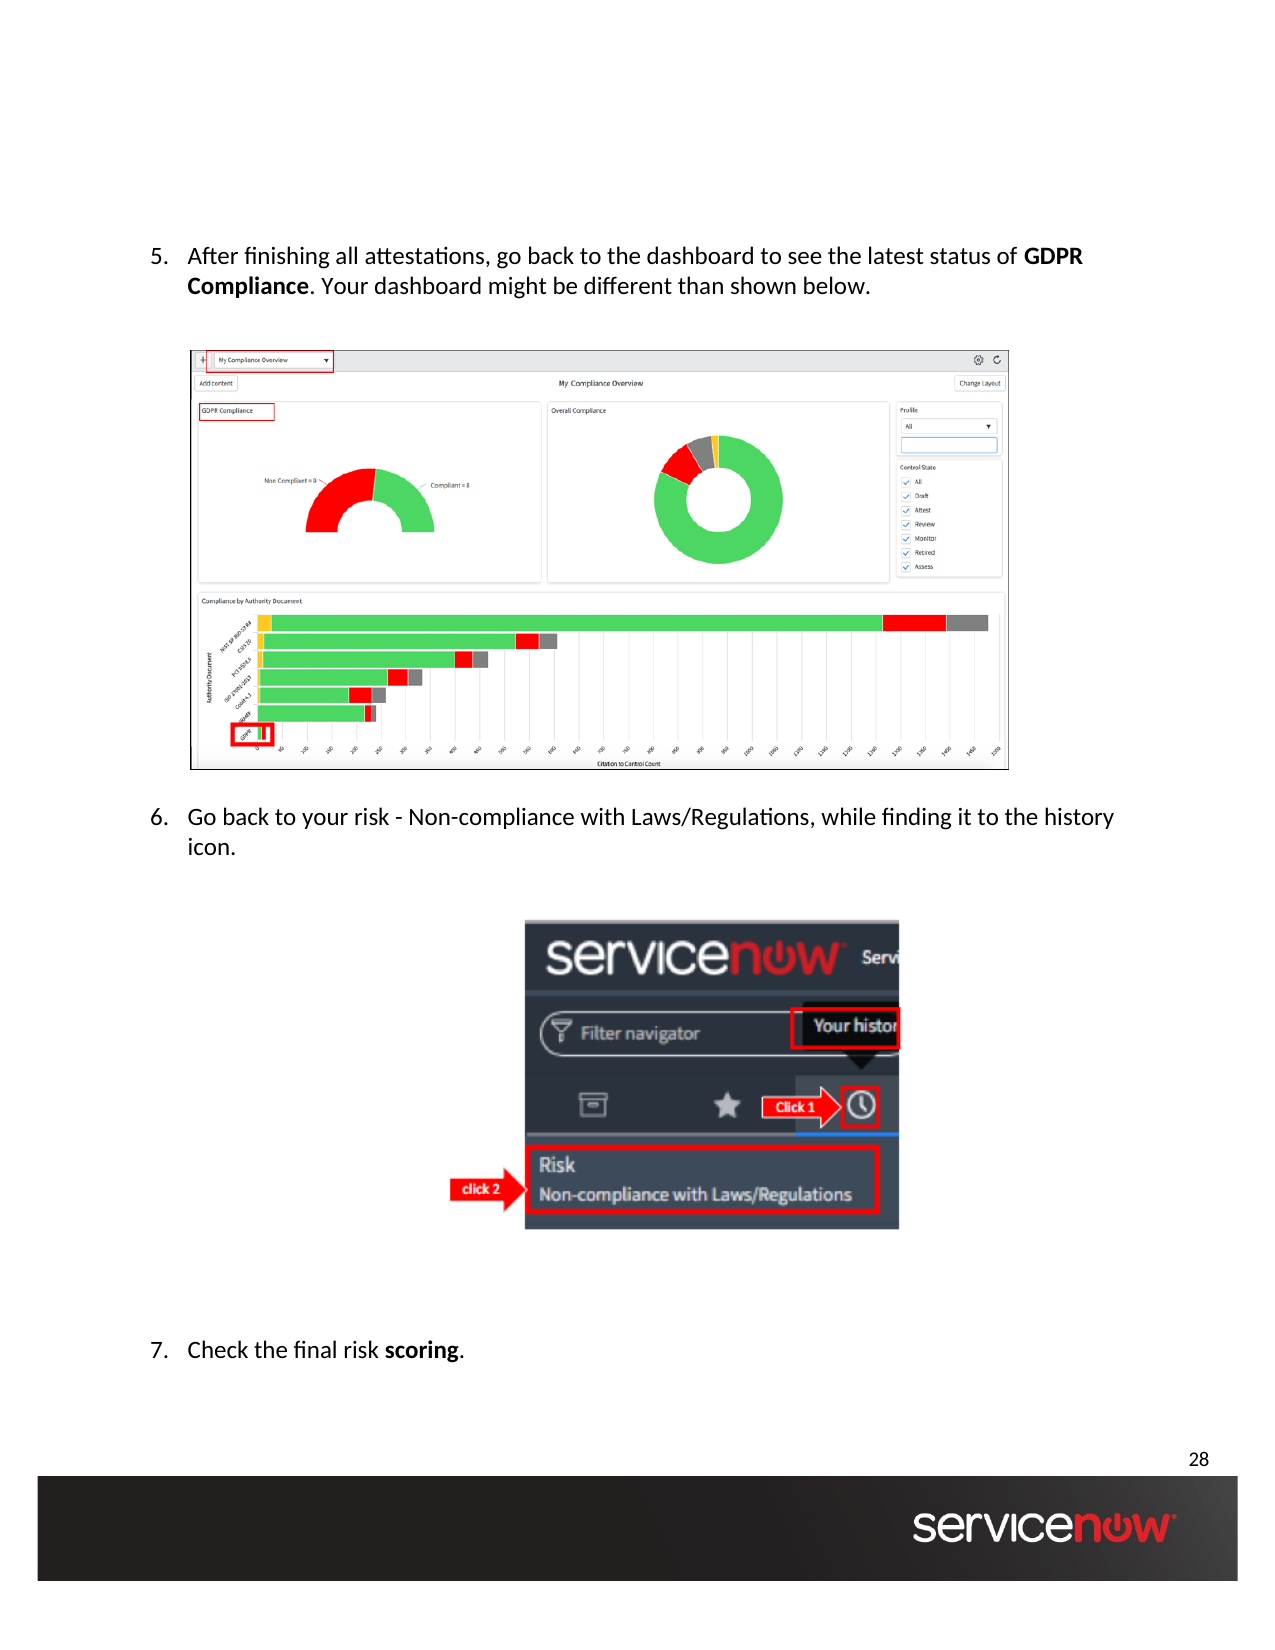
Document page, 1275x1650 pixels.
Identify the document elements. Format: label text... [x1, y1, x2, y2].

list Check the final risk scoring. [150, 1334, 1155, 1364]
list Go back to your risk - Non-compliance with Laws/Regulations, while finding it to the history icon. [150, 801, 1155, 862]
picture [187, 346, 1013, 776]
picture [37, 1476, 1238, 1581]
picture [385, 887, 921, 1254]
